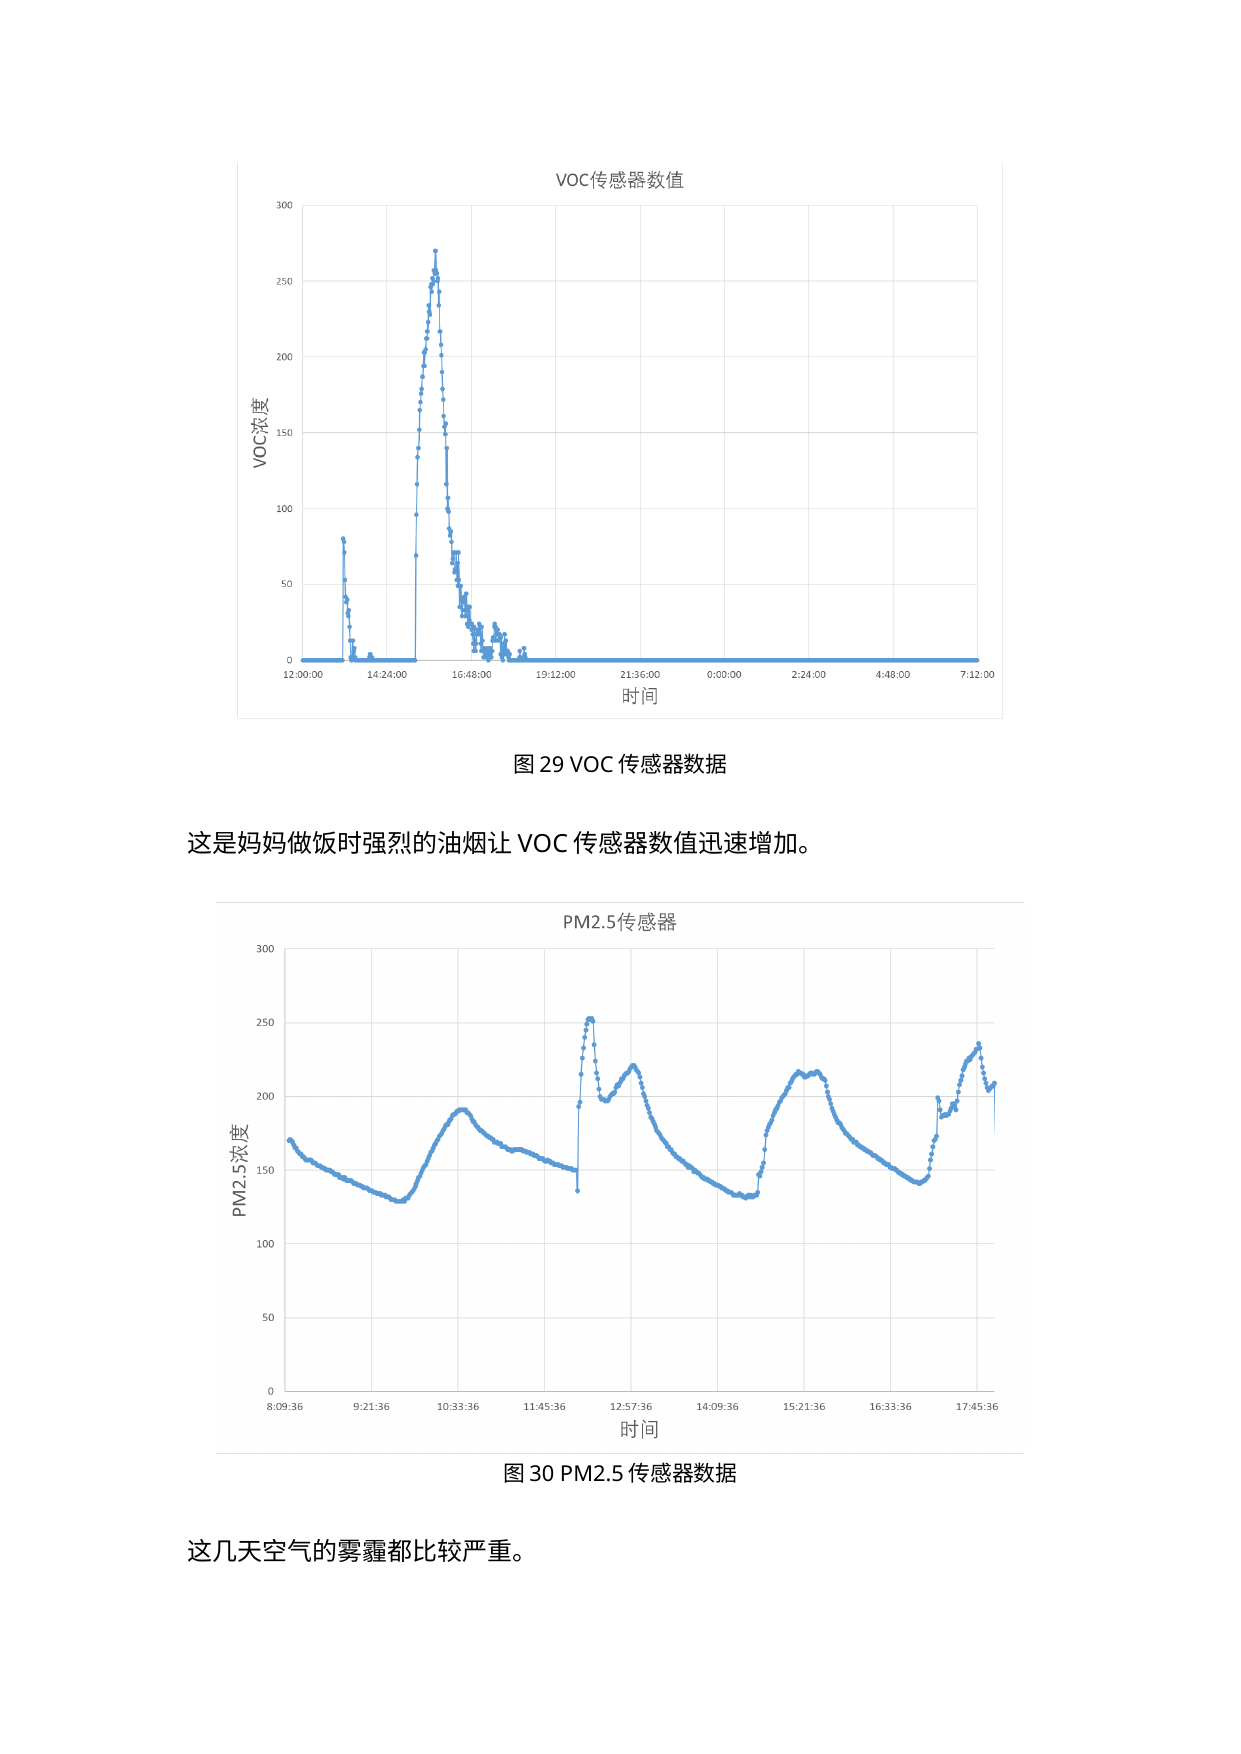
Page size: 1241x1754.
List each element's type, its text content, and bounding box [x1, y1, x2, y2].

picture [237, 162, 1003, 719]
picture [216, 902, 1025, 1454]
text 图29 VOC传感器数据 [187, 747, 1053, 779]
text 这几天空气的雾霾都比较严重。 [187, 1517, 1053, 1582]
text 这是妈妈做饭时强烈的油烟让VOC传感器数值迅速增加。 [187, 809, 1053, 874]
text 图30 PM2.5传感器数据 [187, 1455, 1053, 1488]
